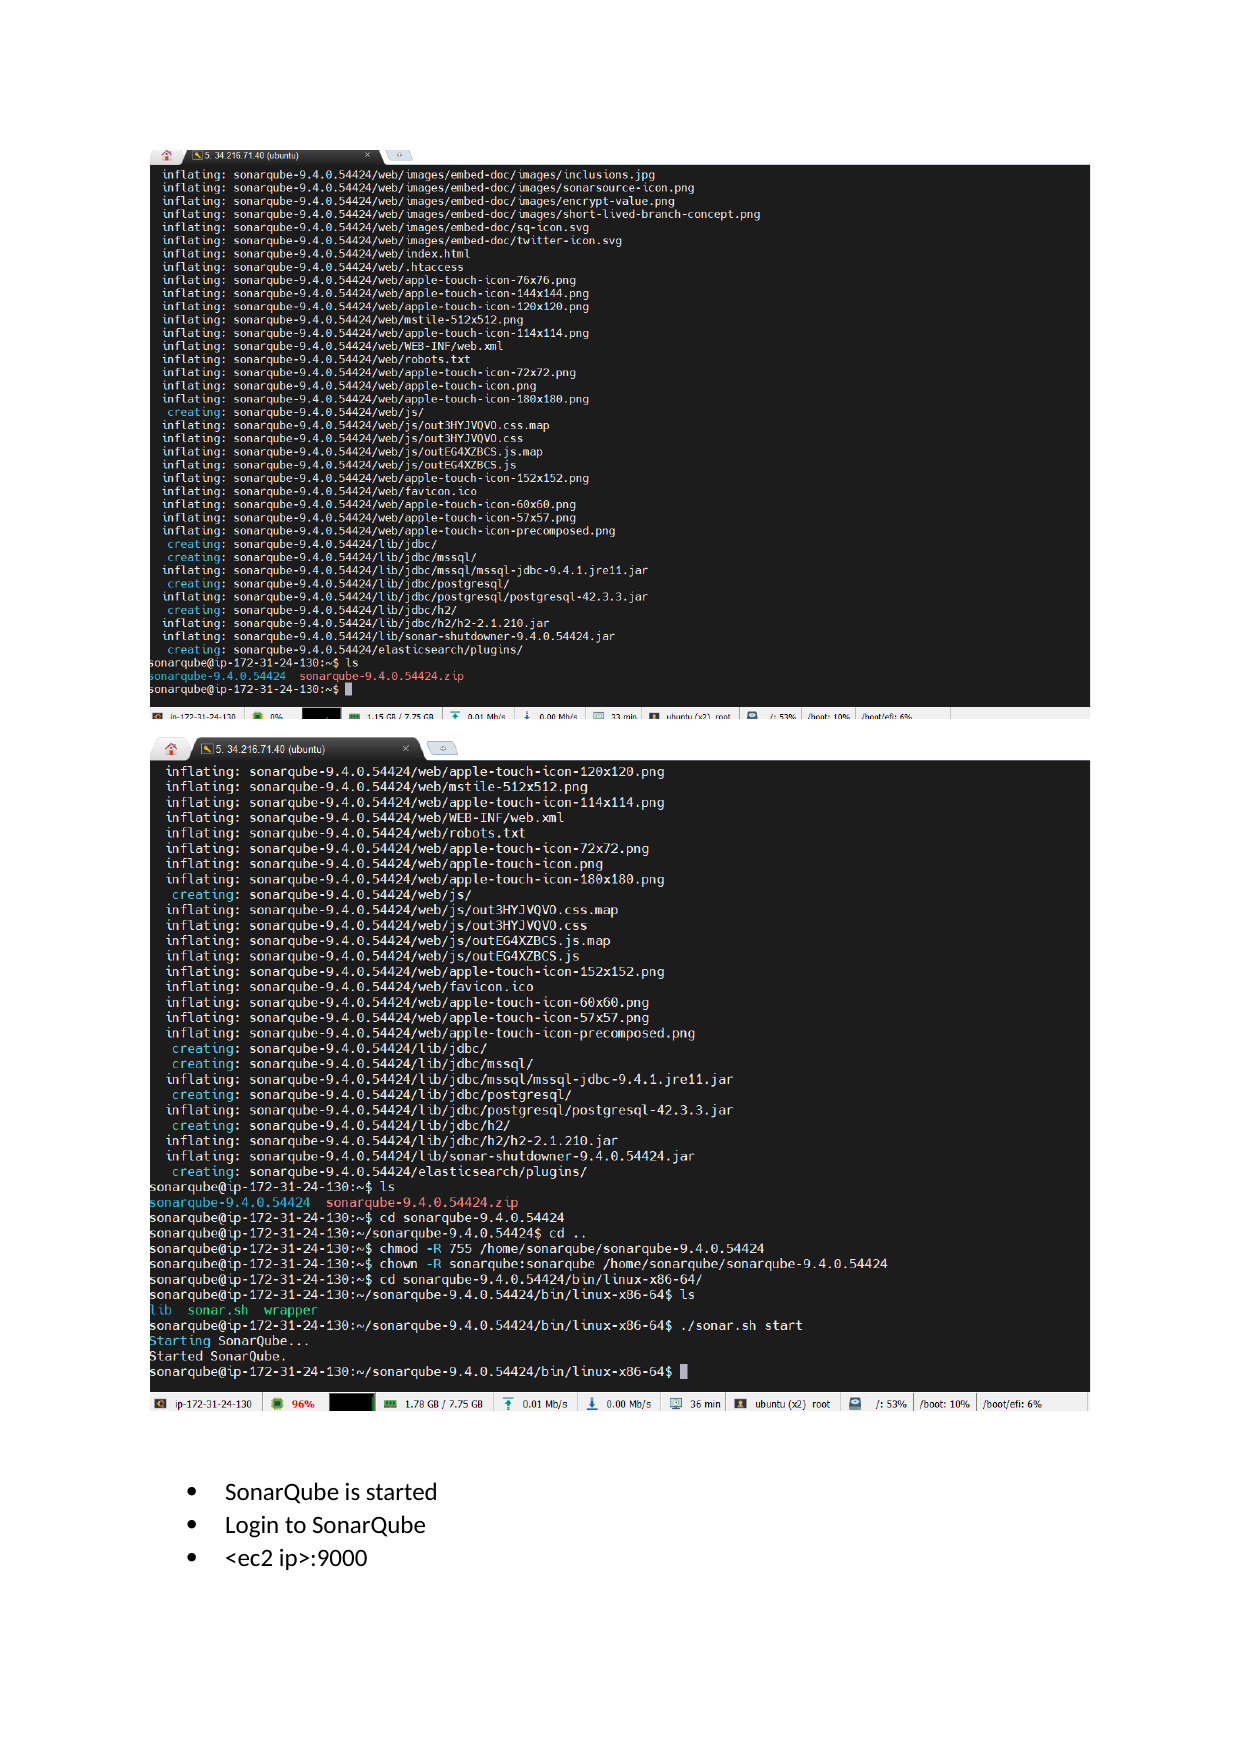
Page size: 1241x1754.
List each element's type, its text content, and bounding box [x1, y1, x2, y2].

picture [150, 150, 1091, 719]
list Login to SonarQube [187, 1509, 1090, 1540]
picture [150, 737, 1091, 1411]
list SonarQube is started [187, 1476, 1090, 1507]
list <ec2 ip>:9000 [187, 1542, 1090, 1573]
